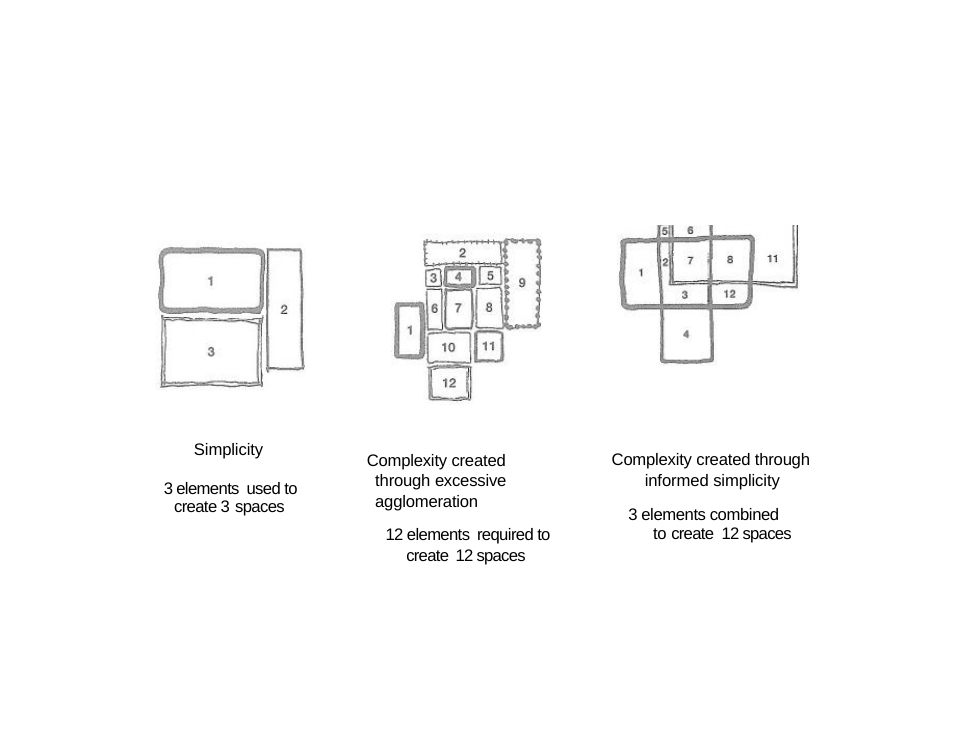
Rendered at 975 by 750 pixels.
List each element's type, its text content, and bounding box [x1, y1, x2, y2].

text 3 elements used to [163, 478, 356, 500]
text Complexity created through informed simplicity [611, 450, 811, 490]
picture [155, 240, 307, 391]
picture [390, 233, 543, 405]
text Simplicity [194, 443, 356, 459]
text create 3 spaces [174, 500, 356, 515]
text 12 elements required to [385, 525, 601, 549]
text 3 elements combined to create 12 spaces [628, 505, 797, 543]
text create 12 spaces [406, 549, 601, 564]
text Complexity created through excessive agglomeration [367, 451, 565, 511]
picture [616, 225, 800, 366]
